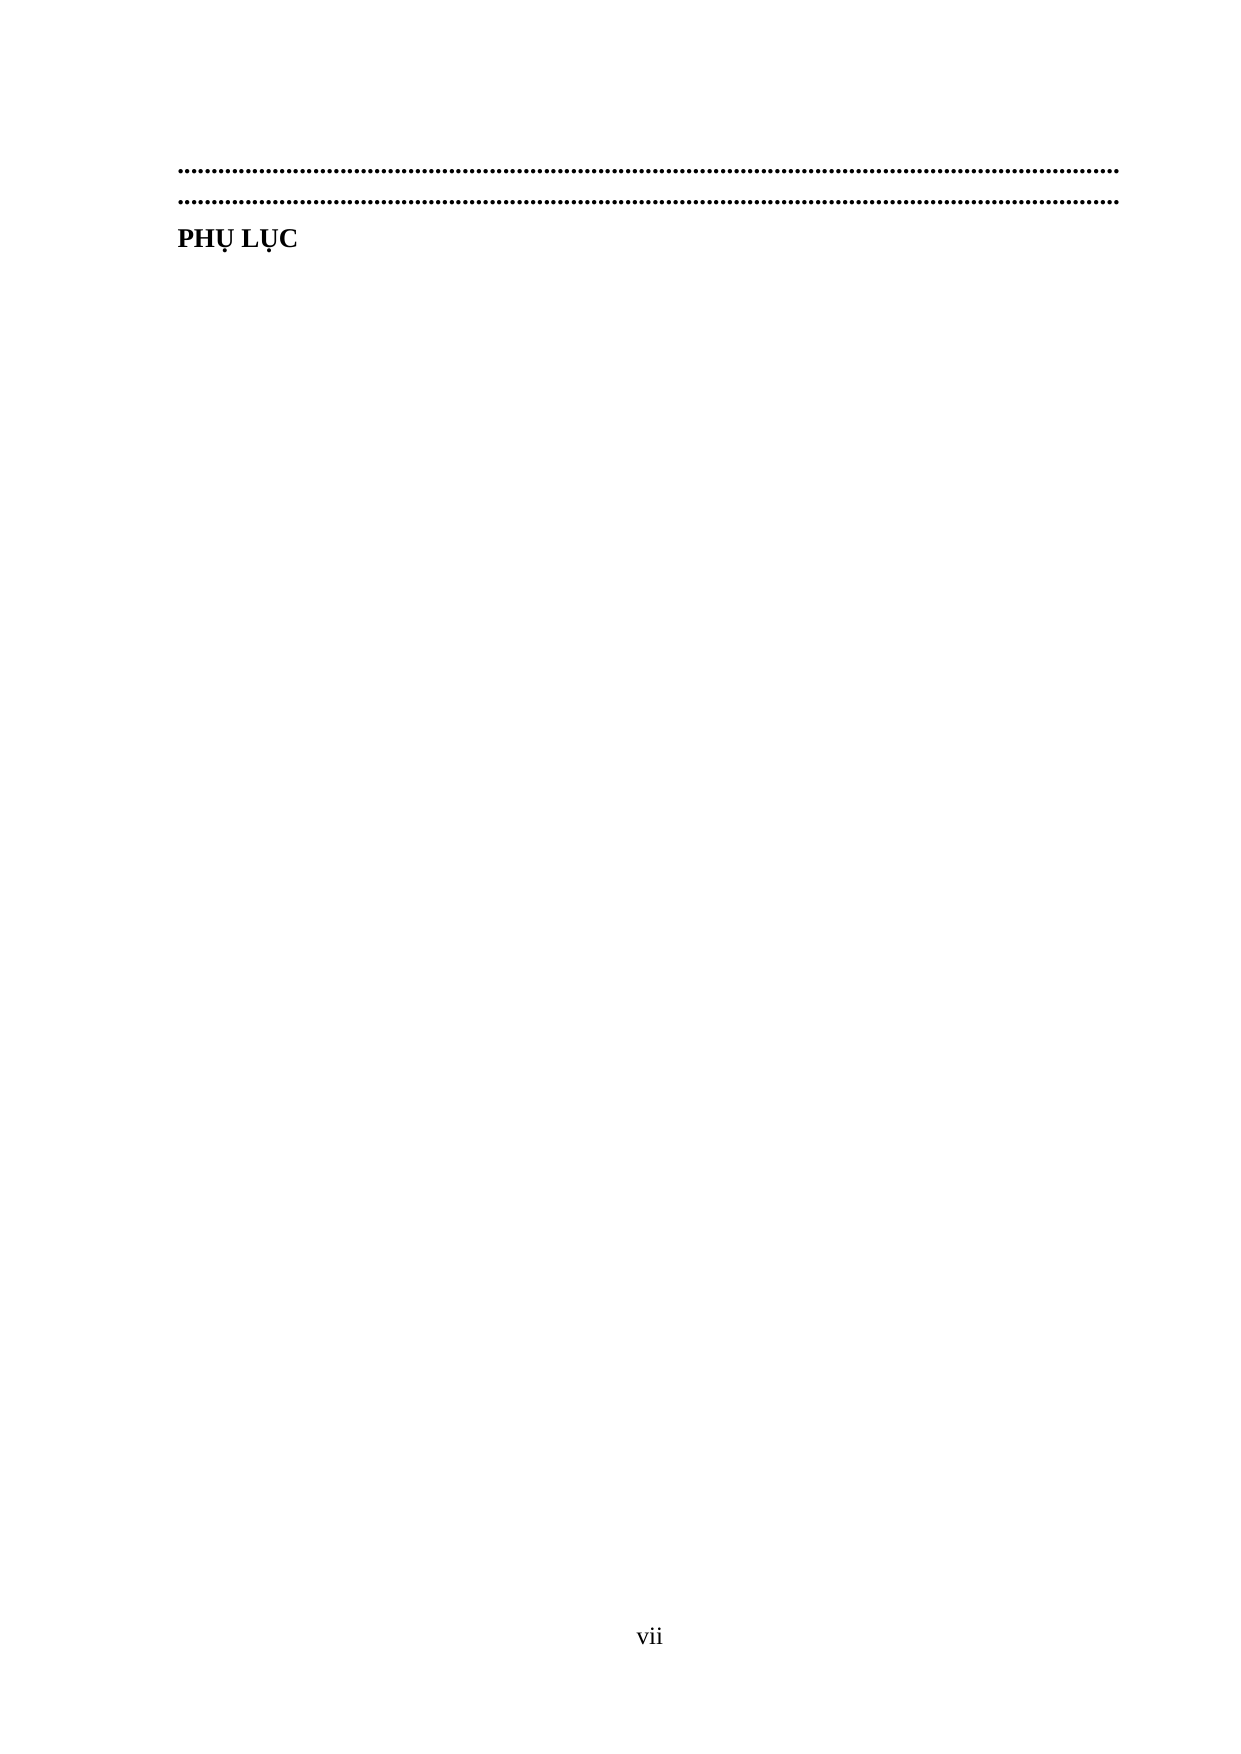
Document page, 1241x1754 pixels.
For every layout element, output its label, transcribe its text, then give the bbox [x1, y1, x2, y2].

text PHỤ LỤC [177, 222, 1122, 254]
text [177, 148, 1122, 210]
